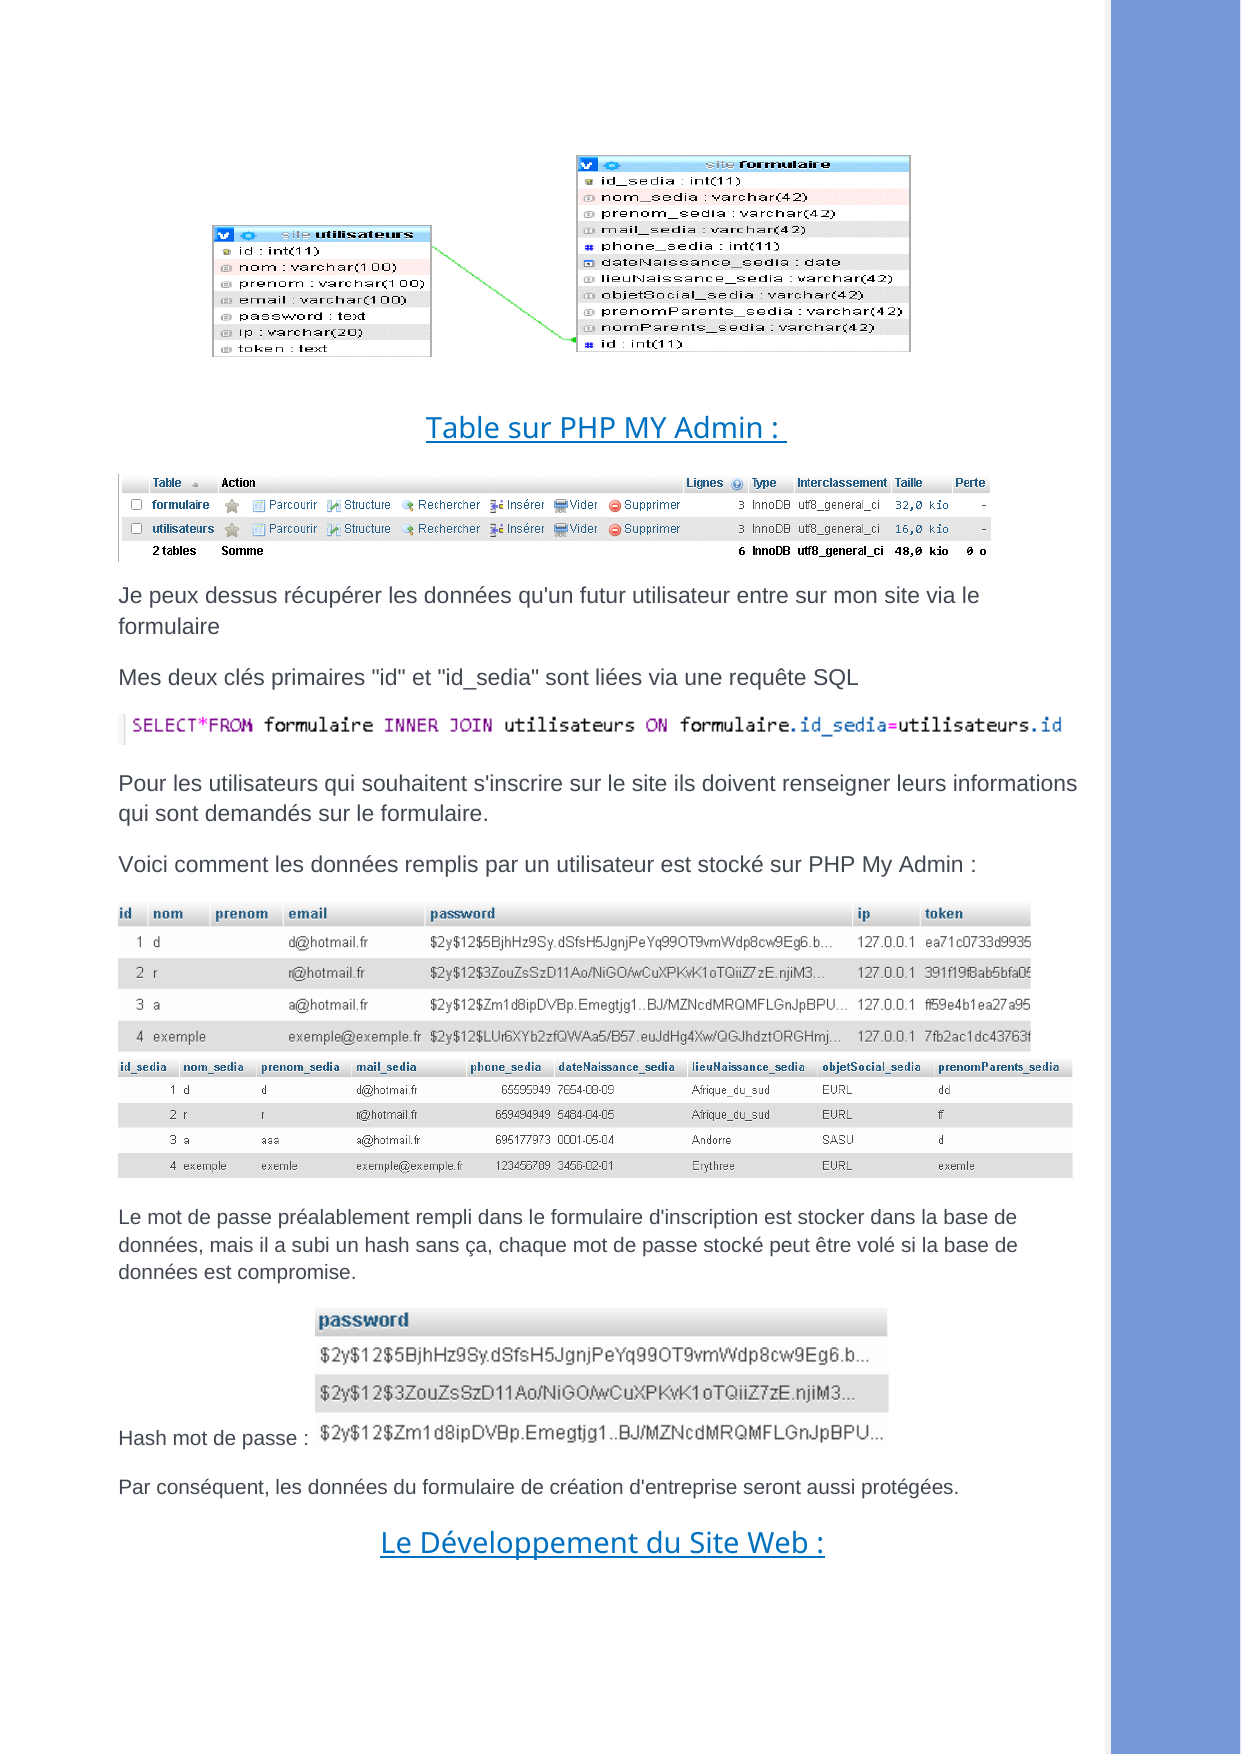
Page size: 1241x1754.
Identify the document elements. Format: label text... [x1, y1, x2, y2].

picture [315, 1308, 889, 1446]
text Je peux dessus récupérer les données qu'un futur utilisateur entre sur mon site via le formulaire [118, 582, 1122, 639]
picture [118, 474, 995, 562]
text Table sur PHP MY Admin : [118, 408, 1122, 447]
picture [118, 901, 1031, 1056]
picture [118, 118, 995, 387]
text Le Développement du Site Web : [118, 1523, 1122, 1562]
text Pour les utilisateurs qui souhaitent s'inscrire sur le site ils doivent renseigner leurs informations qui sont demandés sur le formulaire. [118, 769, 1122, 826]
text Voici comment les données remplis par un utilisateur est stocké sur PHP My Admin : [118, 851, 1122, 877]
picture [118, 1059, 1073, 1180]
text Mes deux clés primaires "id" et "id_sedia" sont liées via une requête SQL [118, 664, 1122, 690]
text Par conséquent, les données du formulaire de création d'entreprise seront aussi protégées. [118, 1474, 1122, 1498]
picture [118, 714, 1083, 745]
text Le mot de passe préalablement rempli dans le formulaire d'inscription est stocker dans la base de données, mais il a subi un hash sans ça, chaque mot de passe stocké peut être volé si la base de données est compromise. [118, 1205, 1122, 1284]
